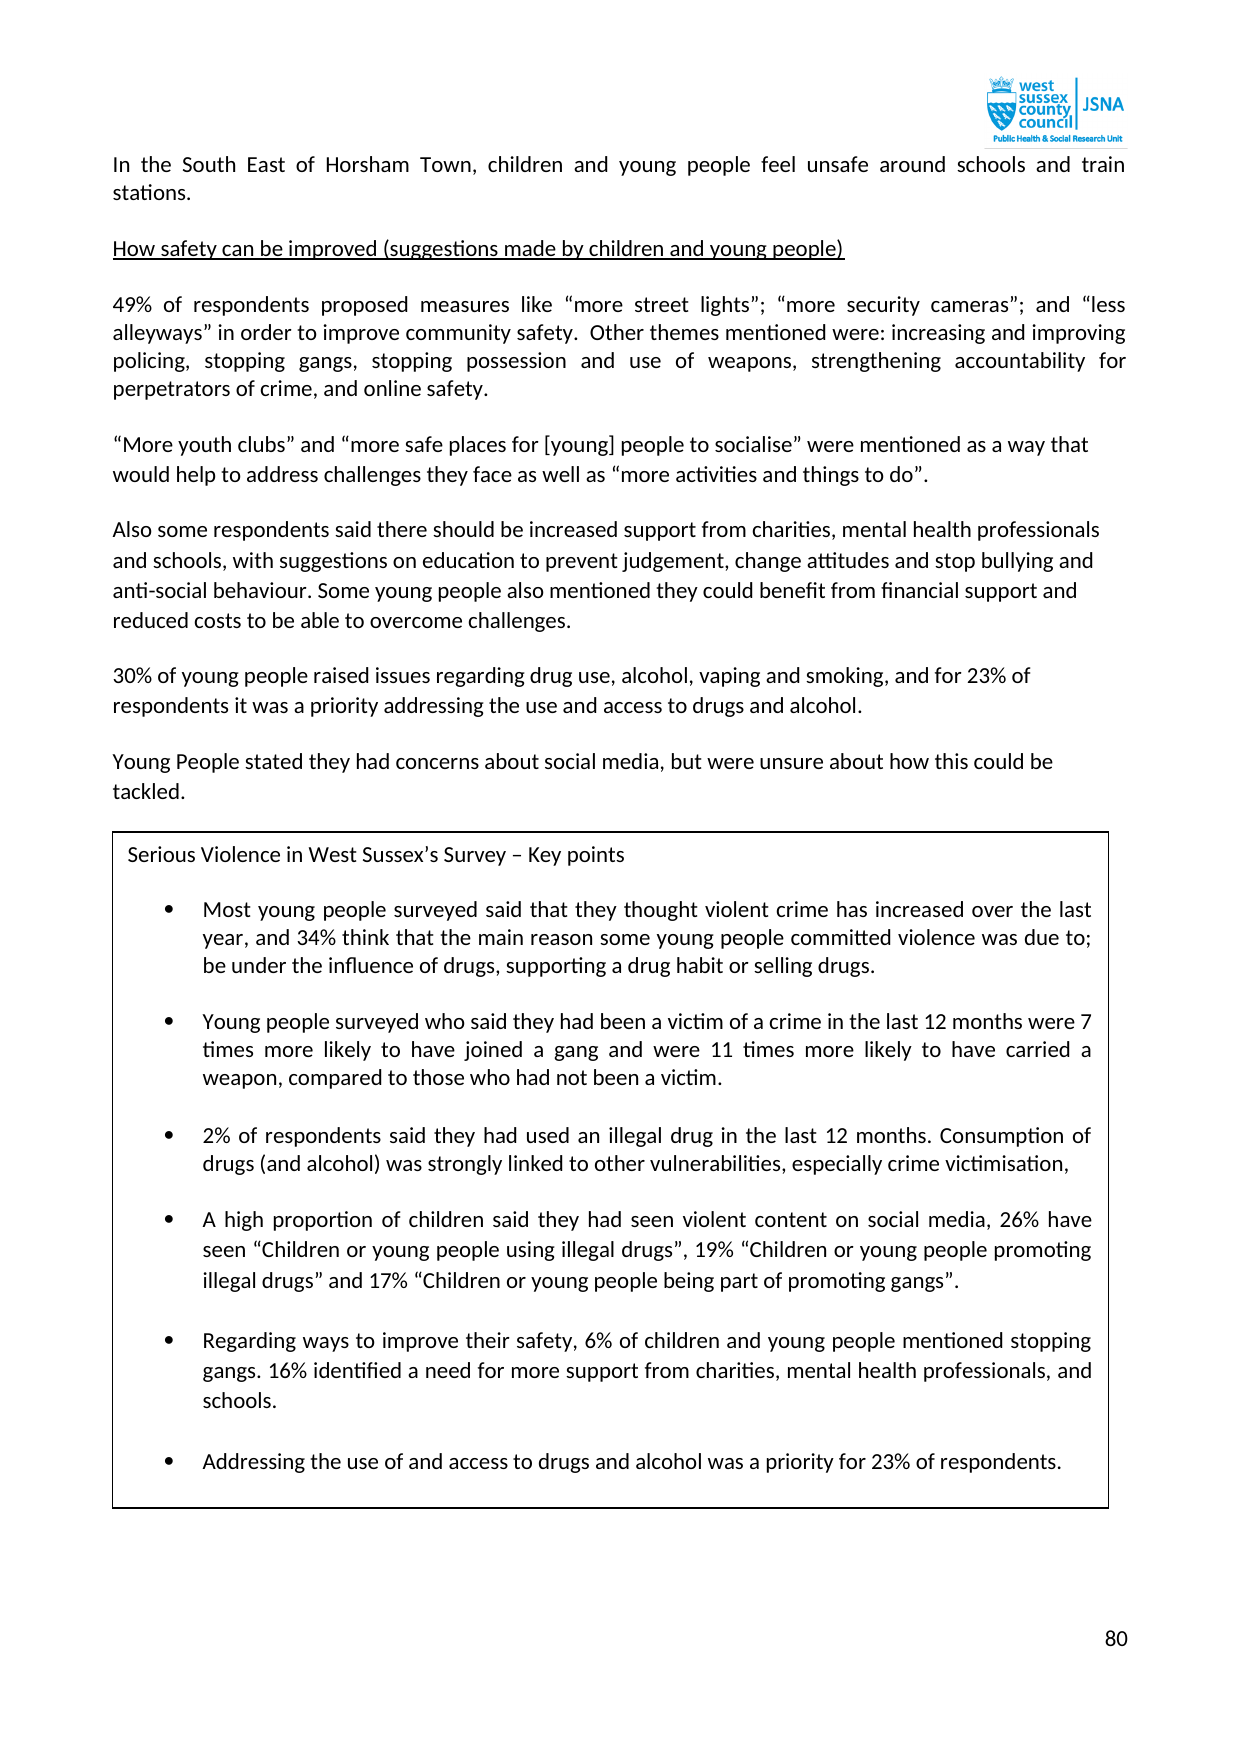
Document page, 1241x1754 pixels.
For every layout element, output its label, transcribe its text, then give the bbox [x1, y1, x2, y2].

text 49% of respondents proposed measures like “more street lights”; “more security cameras”; and “less alleyways” in order to improve community safety. Other themes mentioned were: increasing and improving policing, stopping gangs, stopping possession and use of weapons, strengthening accountability for perpetrators of crime, and online safety. [112, 290, 1128, 402]
text 30% of young people raised issues regarding drug use, alcohol, vaping and smoking, and for 23% of respondents it was a priority addressing the use and access to drugs and alcohol. [112, 661, 1128, 720]
text In the South East of Horsham Town, children and young people feel unsafe around schools and train stations. [112, 150, 1128, 206]
picture [981, 73, 1128, 149]
text How safety can be improved (suggestions made by children and young people) [112, 234, 1128, 262]
text Young People stated they had concerns about social media, but were unsure about how this could be tackled. [112, 747, 1128, 805]
text “More youth clubs” and “more safe places for [young] people to socialise” were mentioned as a way that would help to address challenges they face as well as “more activities and things to do”. [112, 430, 1128, 488]
text Also some respondents said there should be increased support from charities, mental health professionals and schools, with suggestions on education to prevent judgement, change attitudes and stop bullying and anti-social behaviour. Some young people also mentioned they could benefit from financial support and reduced costs to be able to overcome challenges. [112, 516, 1128, 634]
